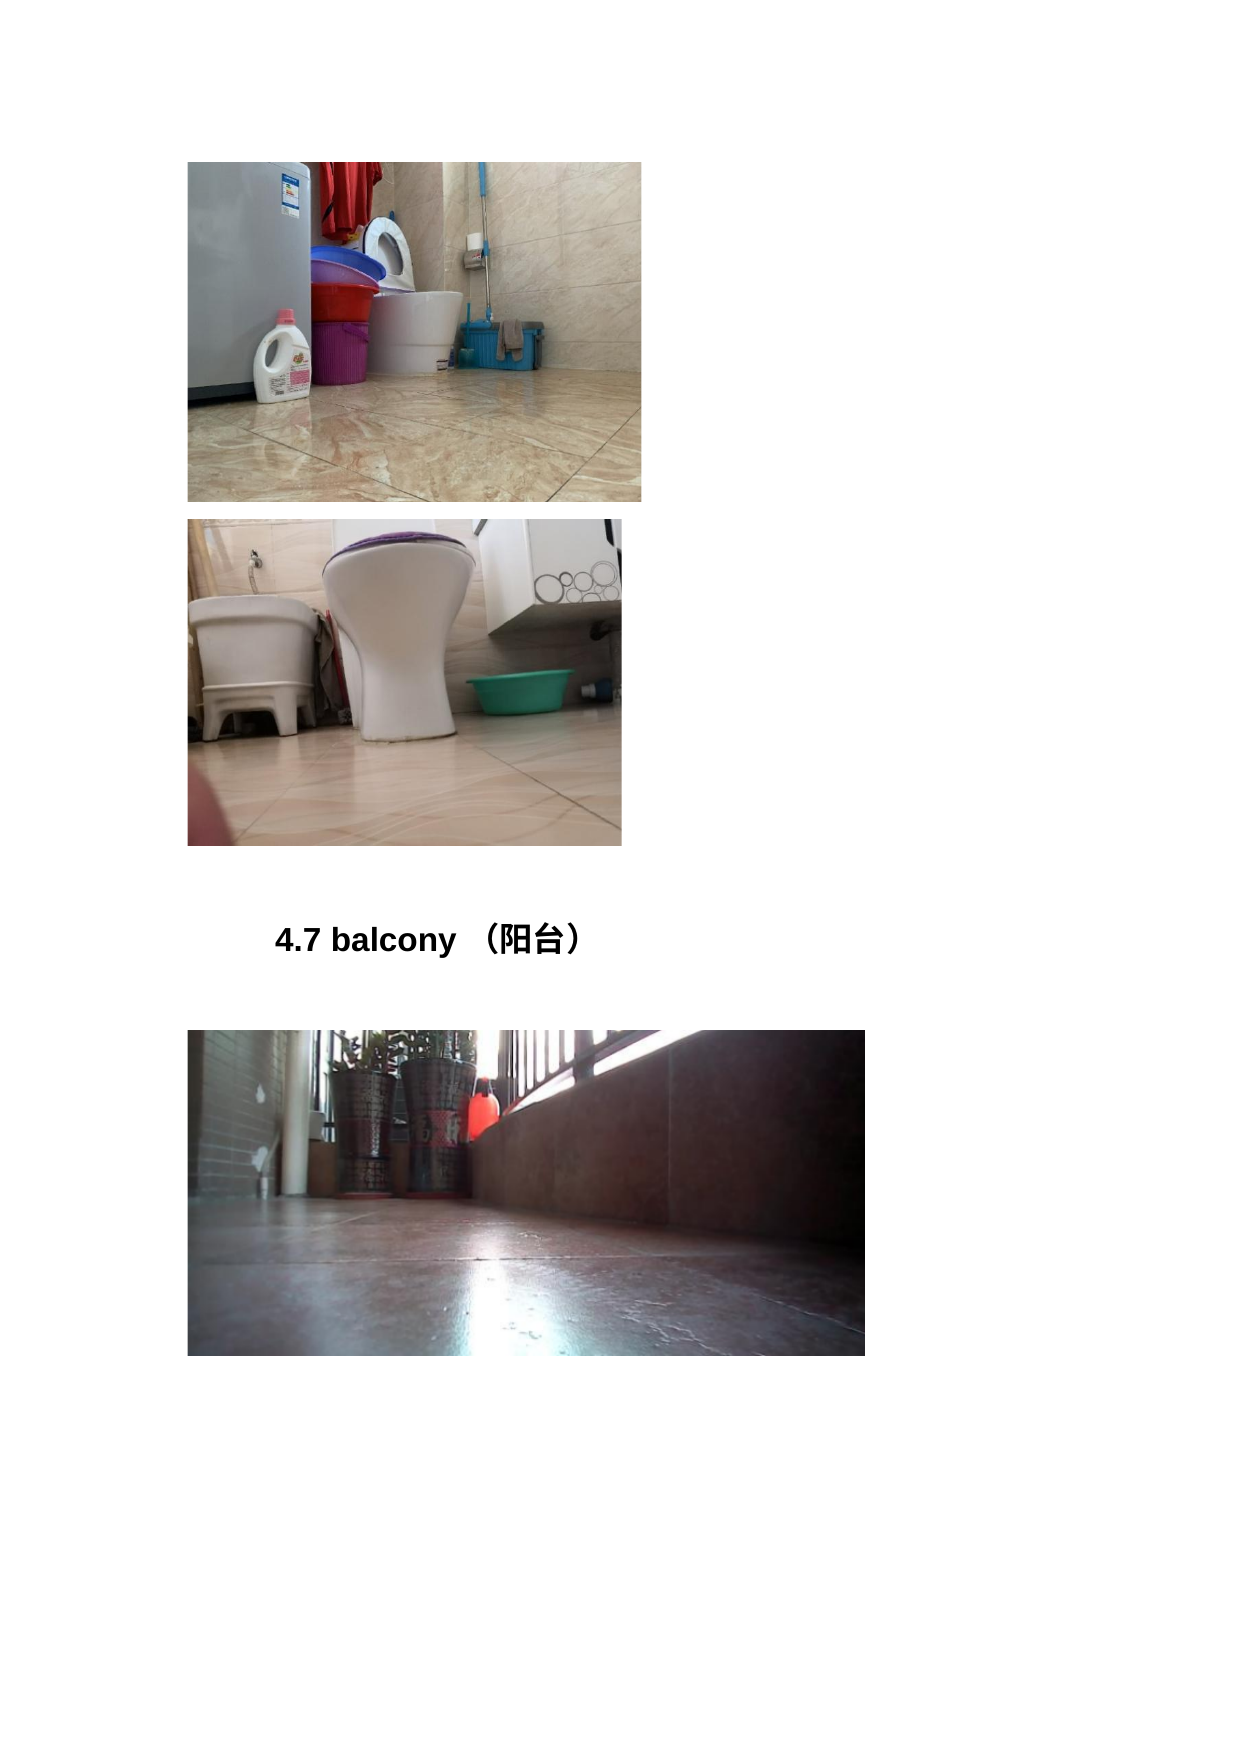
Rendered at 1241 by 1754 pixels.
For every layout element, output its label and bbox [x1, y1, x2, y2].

picture [187, 162, 642, 502]
picture [187, 519, 622, 846]
picture [187, 1030, 865, 1356]
